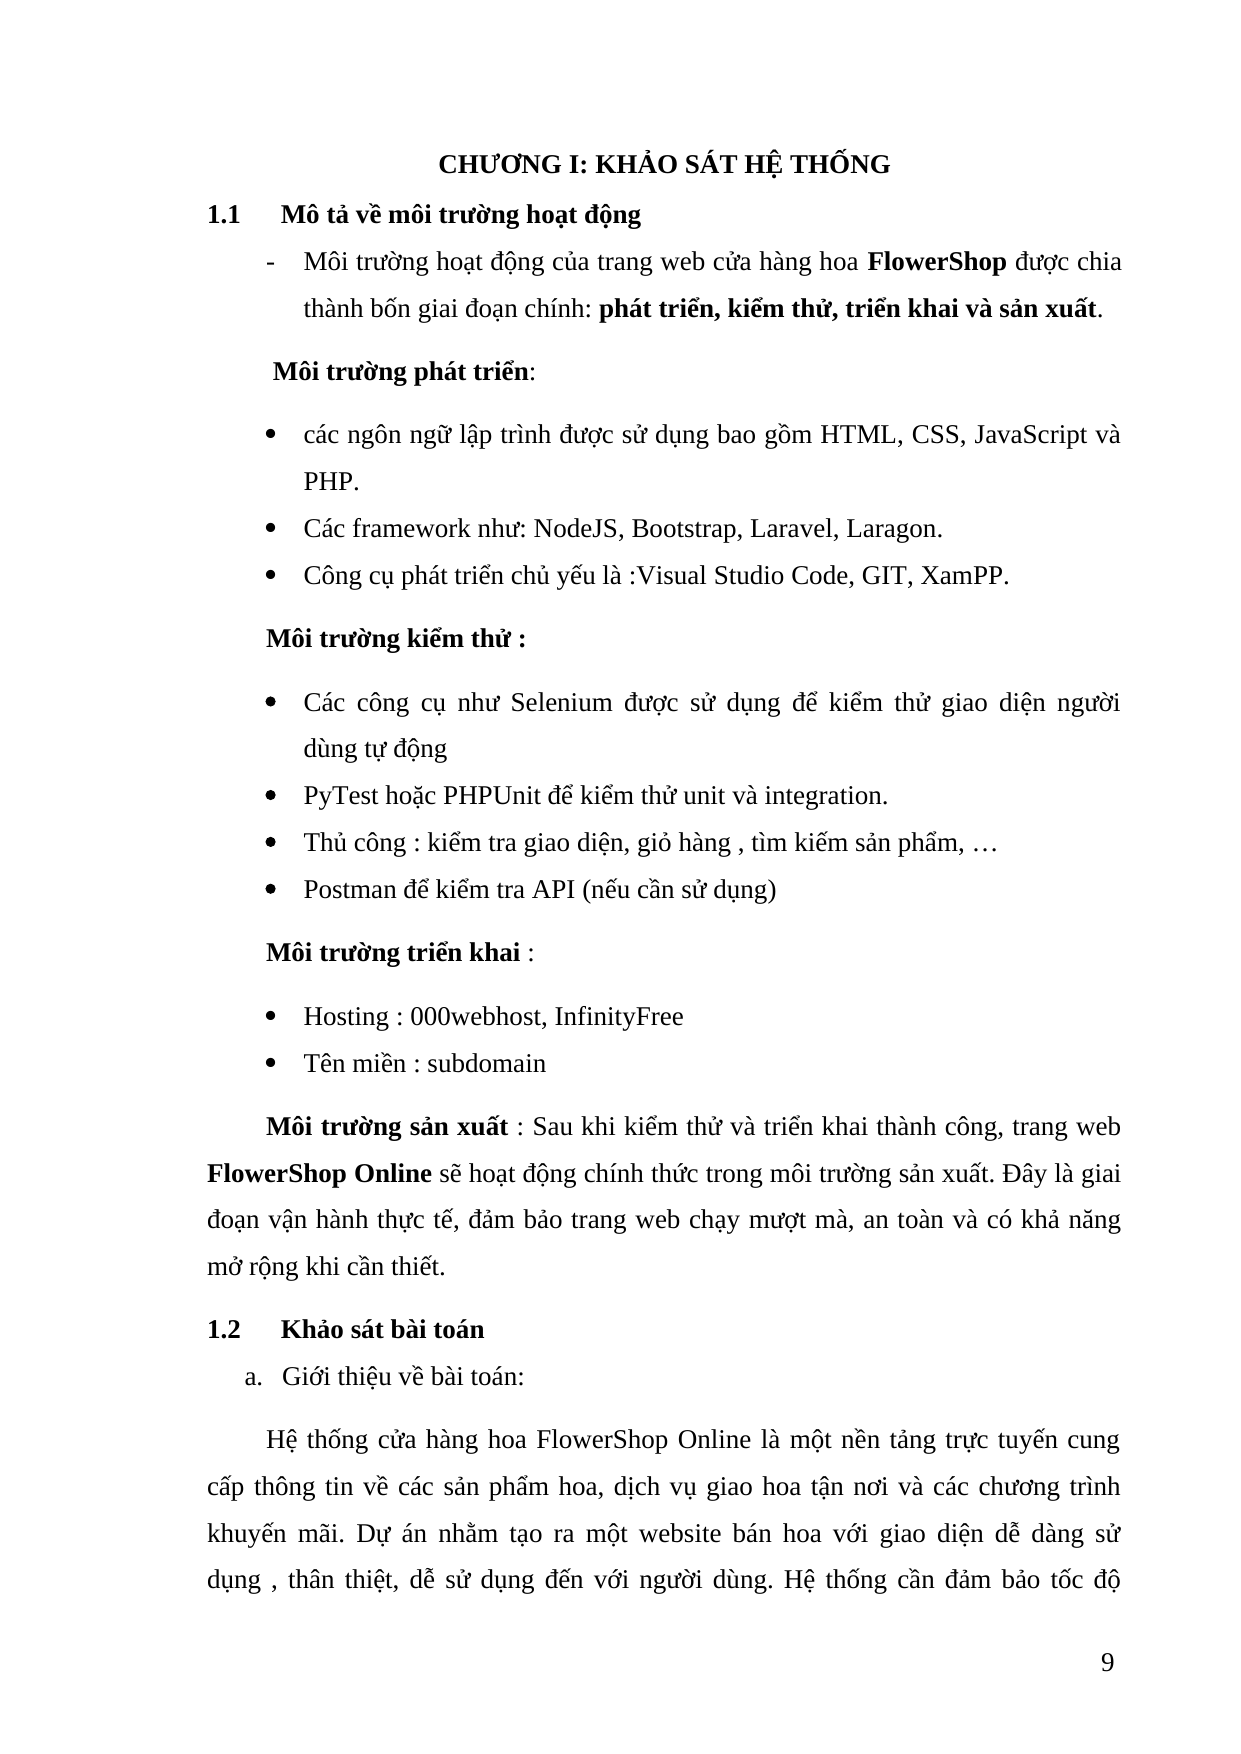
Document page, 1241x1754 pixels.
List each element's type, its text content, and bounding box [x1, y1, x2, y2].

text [207, 1423, 1122, 1595]
list các ngôn ngữ lập trình được sử dụng bao gồm HTML, CSS, JavaScript và PHP. [266, 418, 1122, 496]
text Môi trường kiểm thử : [207, 622, 1122, 653]
text Môi trường triển khai : [207, 936, 1122, 968]
list Công cụ phát triển chủ yếu là :Visual Studio Code, GIT, XamPP. [266, 559, 1122, 590]
list Các công cụ như Selenium được sử dụng để kiểm thử giao diện người dùng tự động [266, 686, 1122, 764]
list Hosting : 000webhost, InfinityFree [266, 1000, 1122, 1031]
list Môi trường hoạt động của trang web cửa hàng hoa FlowerShop được chia thành bốn giai đoạn chính: phát triển, kiểm thử, triển khai và sản xuất. [266, 245, 1122, 323]
text Môi trường phát triển: [207, 355, 1122, 386]
list Các framework như: NodeJS, Bootstrap, Laravel, Laragon. [266, 512, 1122, 543]
subtitle Khảo sát bài toán [207, 1313, 1122, 1345]
subtitle Mô tả về môi trường hoạt động [207, 198, 1122, 230]
list Giới thiệu về bài toán: [244, 1360, 1122, 1391]
list PyTest hoặc PHPUnit để kiểm thử unit và integration. [266, 779, 1122, 810]
list Thủ công : kiểm tra giao diện, giỏ hàng , tìm kiếm sản phẩm, … [266, 826, 1122, 857]
text Môi trường sản xuất : Sau khi kiểm thử và triển khai thành công, trang web FlowerShop Online sẽ hoạt động chính thức trong môi trường sản xuất. Đây là giai đoạn vận hành thực tế, đảm bảo trang web chạy mượt mà, an toàn và có khả năng mở rộng khi cần thiết. [207, 1110, 1122, 1281]
list Tên miền : subdomain [266, 1047, 1122, 1078]
subtitle CHƯƠNG I: KHẢO SÁT HỆ THỐNG [207, 148, 1122, 179]
list Postman để kiểm tra API (nếu cần sử dụng) [266, 873, 1122, 904]
